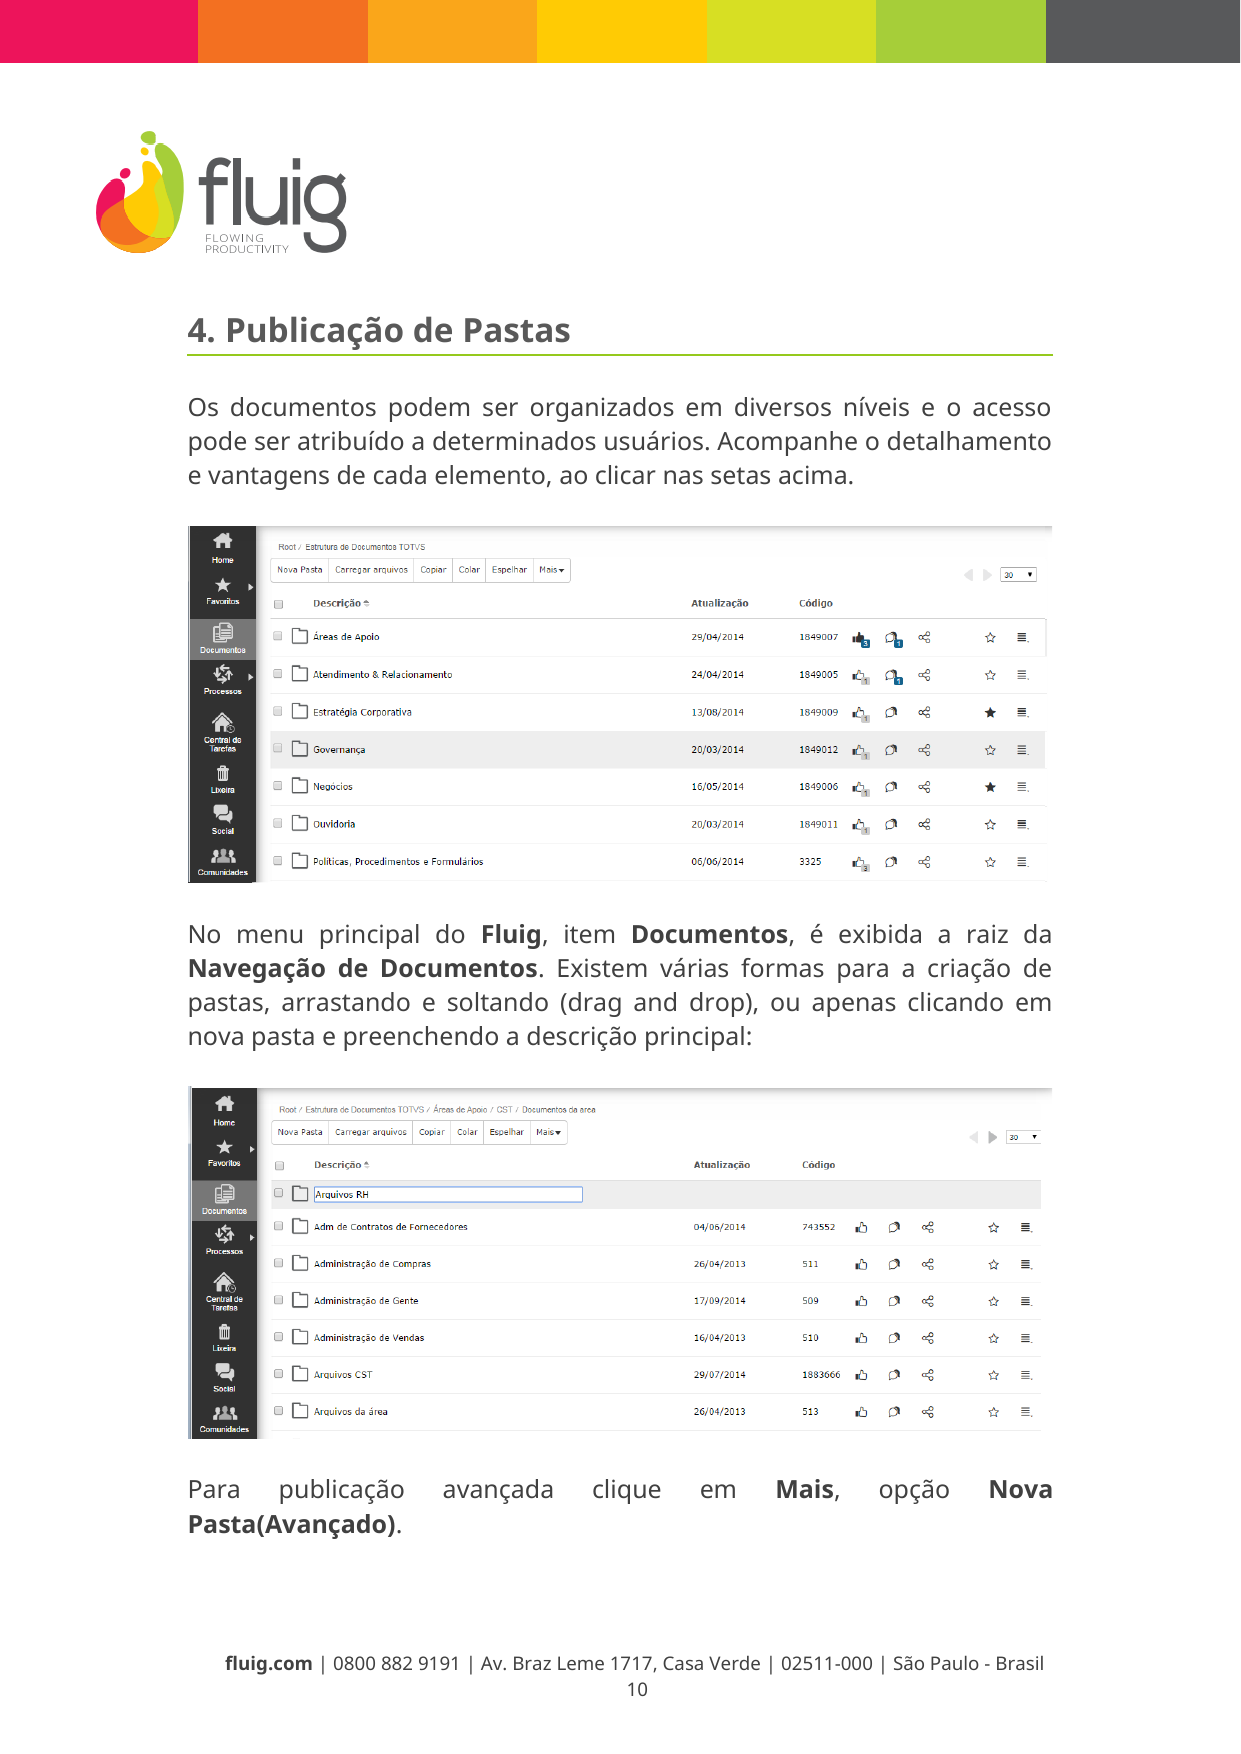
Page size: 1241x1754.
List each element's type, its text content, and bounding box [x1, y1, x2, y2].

picture [188, 526, 1053, 883]
text Para publicação avançada clique em Mais, opção Nova Pasta(Avançado). [187, 1472, 1053, 1540]
picture [188, 1086, 1053, 1439]
text Os documentos podem ser organizados em diversos níveis e o acesso pode ser atribuído a determinados usuários. Acompanhe o detalhamento e vantagens de cada elemento, ao clicar nas setas acima. [187, 390, 1053, 492]
text No menu principal do Fluig, item Documentos, é exibida a raiz da Navegação de Documentos. Existem várias formas para a criação de pastas, arrastando e soltando (drag and drop), ou apenas clicando em nova pasta e preenchendo a descrição principal: [187, 916, 1053, 1052]
subtitle Publicação de Pastas [187, 307, 1053, 354]
